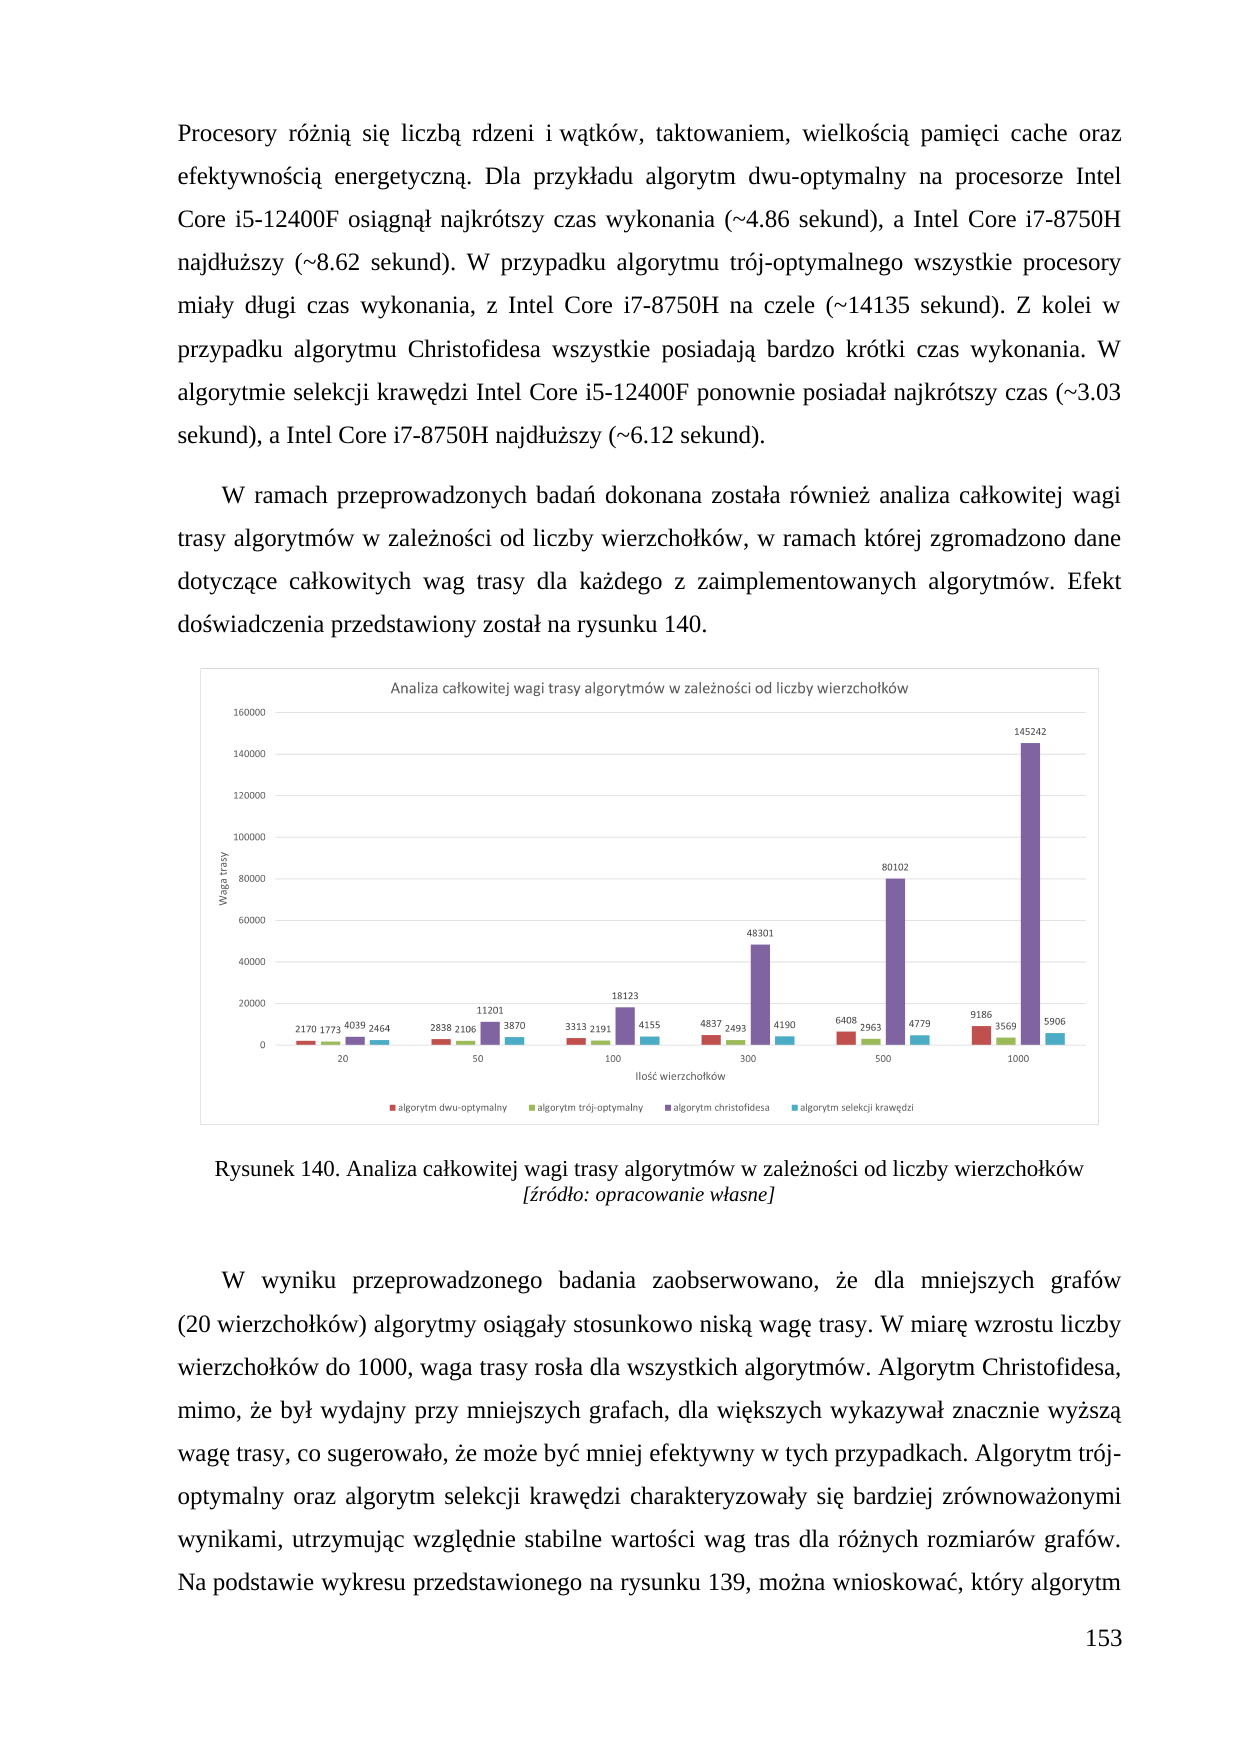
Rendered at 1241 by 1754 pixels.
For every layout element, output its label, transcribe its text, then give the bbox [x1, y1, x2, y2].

text W ramach przeprowadzonych badań dokonana została również analiza całkowitej wagi trasy algorytmów w zależności od liczby wierzchołków, w ramach której zgromadzono dane dotyczące całkowitych wag trasy dla każdego z zaimplementowanych algorytmów. Efekt doświadczenia przedstawiony został na rysunku 140. [177, 480, 1122, 638]
text Rysunek 140. Analiza całkowitej wagi trasy algorytmów w zależności od liczby wierzchołków [177, 1155, 1122, 1182]
picture [200, 668, 1099, 1125]
text [źródło: opracowanie własne] [177, 1182, 1122, 1206]
